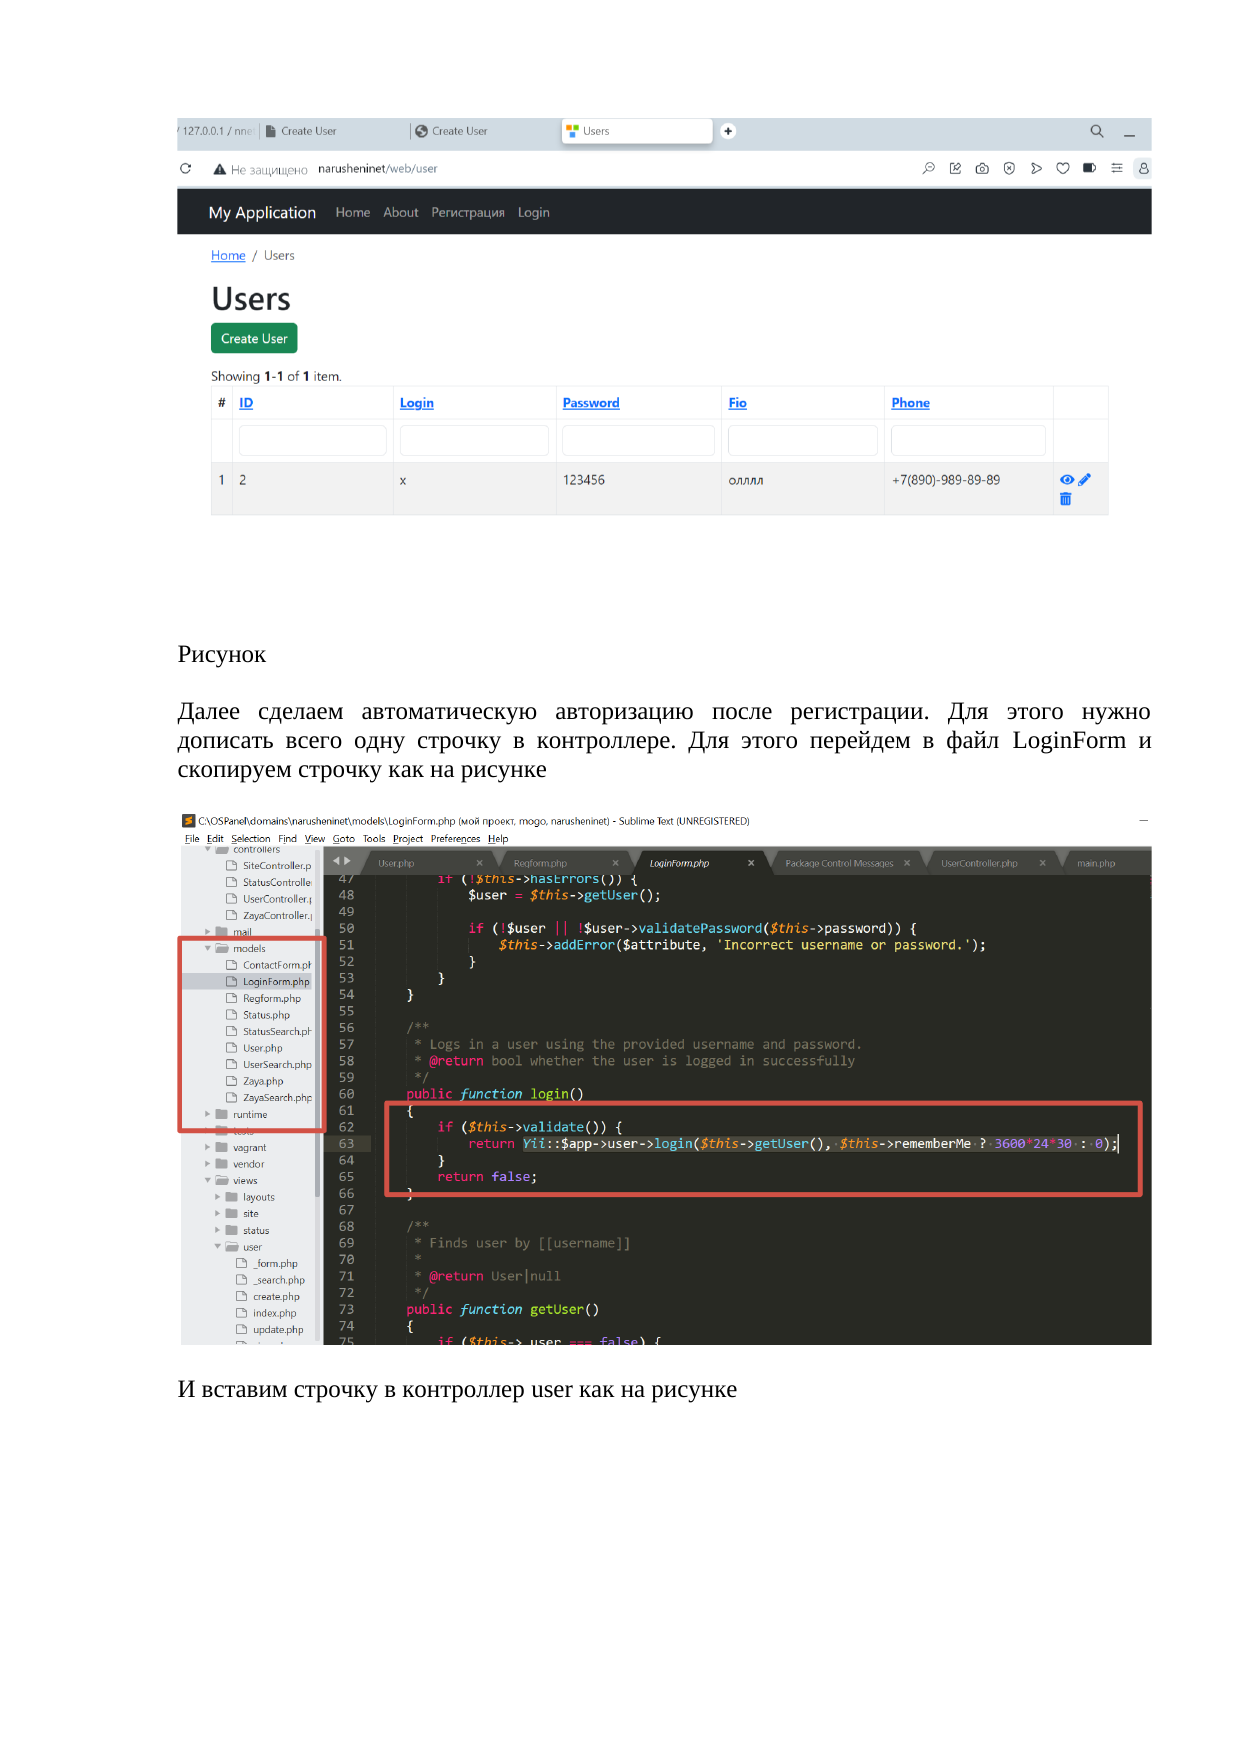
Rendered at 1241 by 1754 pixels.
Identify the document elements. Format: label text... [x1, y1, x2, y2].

picture [177, 118, 1152, 639]
text Рисунок [177, 639, 1152, 668]
text И вставим строчку в контроллер user как на рисунке [177, 1374, 1152, 1402]
text Далее сделаем автоматическую авторизацию после регистрации. Для этого нужно дописать всего одну строчку в контроллере. Для этого перейдем в файл LoginForm и скопируем строчку как на рисунке [177, 696, 1152, 783]
picture [177, 811, 1152, 1345]
